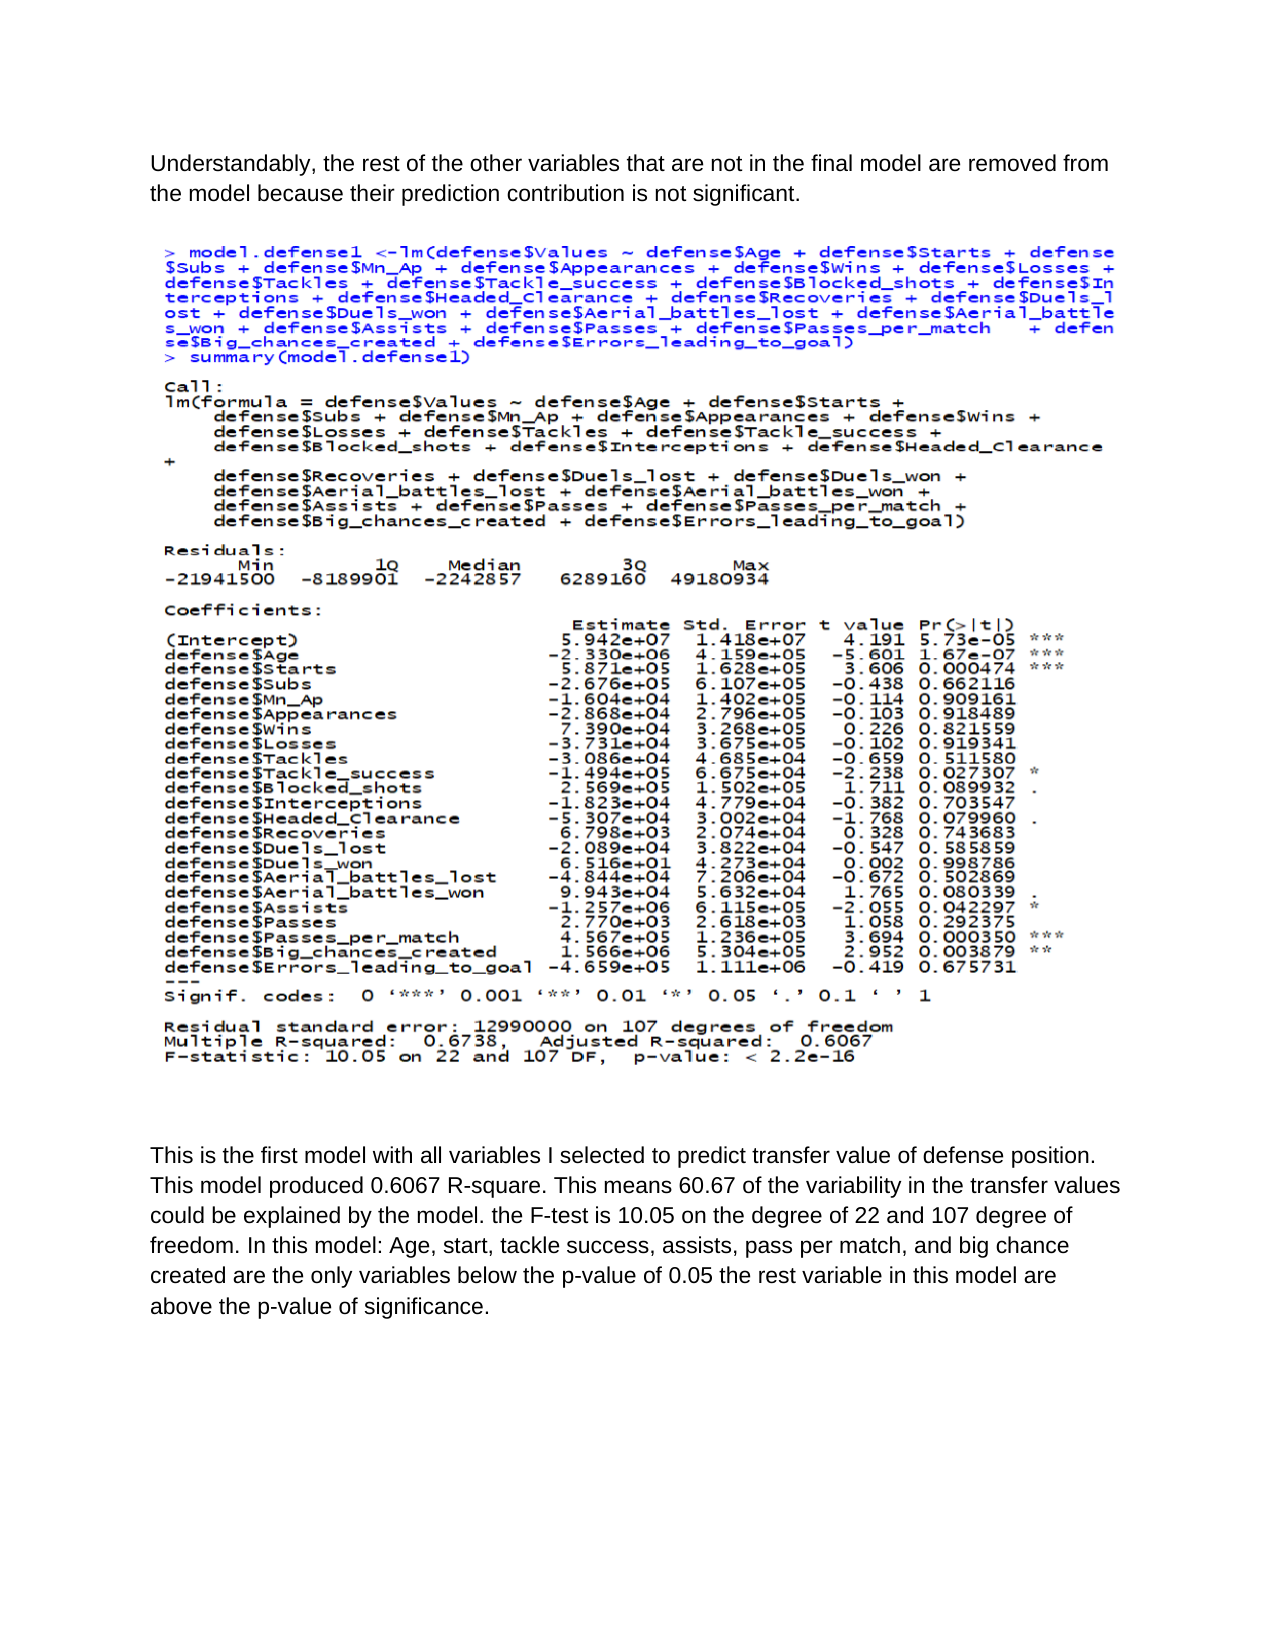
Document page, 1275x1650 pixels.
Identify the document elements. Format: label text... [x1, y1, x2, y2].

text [150, 150, 1125, 207]
picture [150, 240, 1125, 1078]
text This is the first model with all variables I selected to predict transfer value of defense position. This model produced 0.6067 R-square. This means 60.67 of the variability in the transfer values could be explained by the model. the F-test is 10.05 on the degree of 22 and 107 degree of freedom. In this model: Age, start, tackle success, assists, pass per match, and big chance created are the only variables below the p-value of 0.05 the rest variable in this model are above the p-value of significance. [150, 1142, 1125, 1319]
